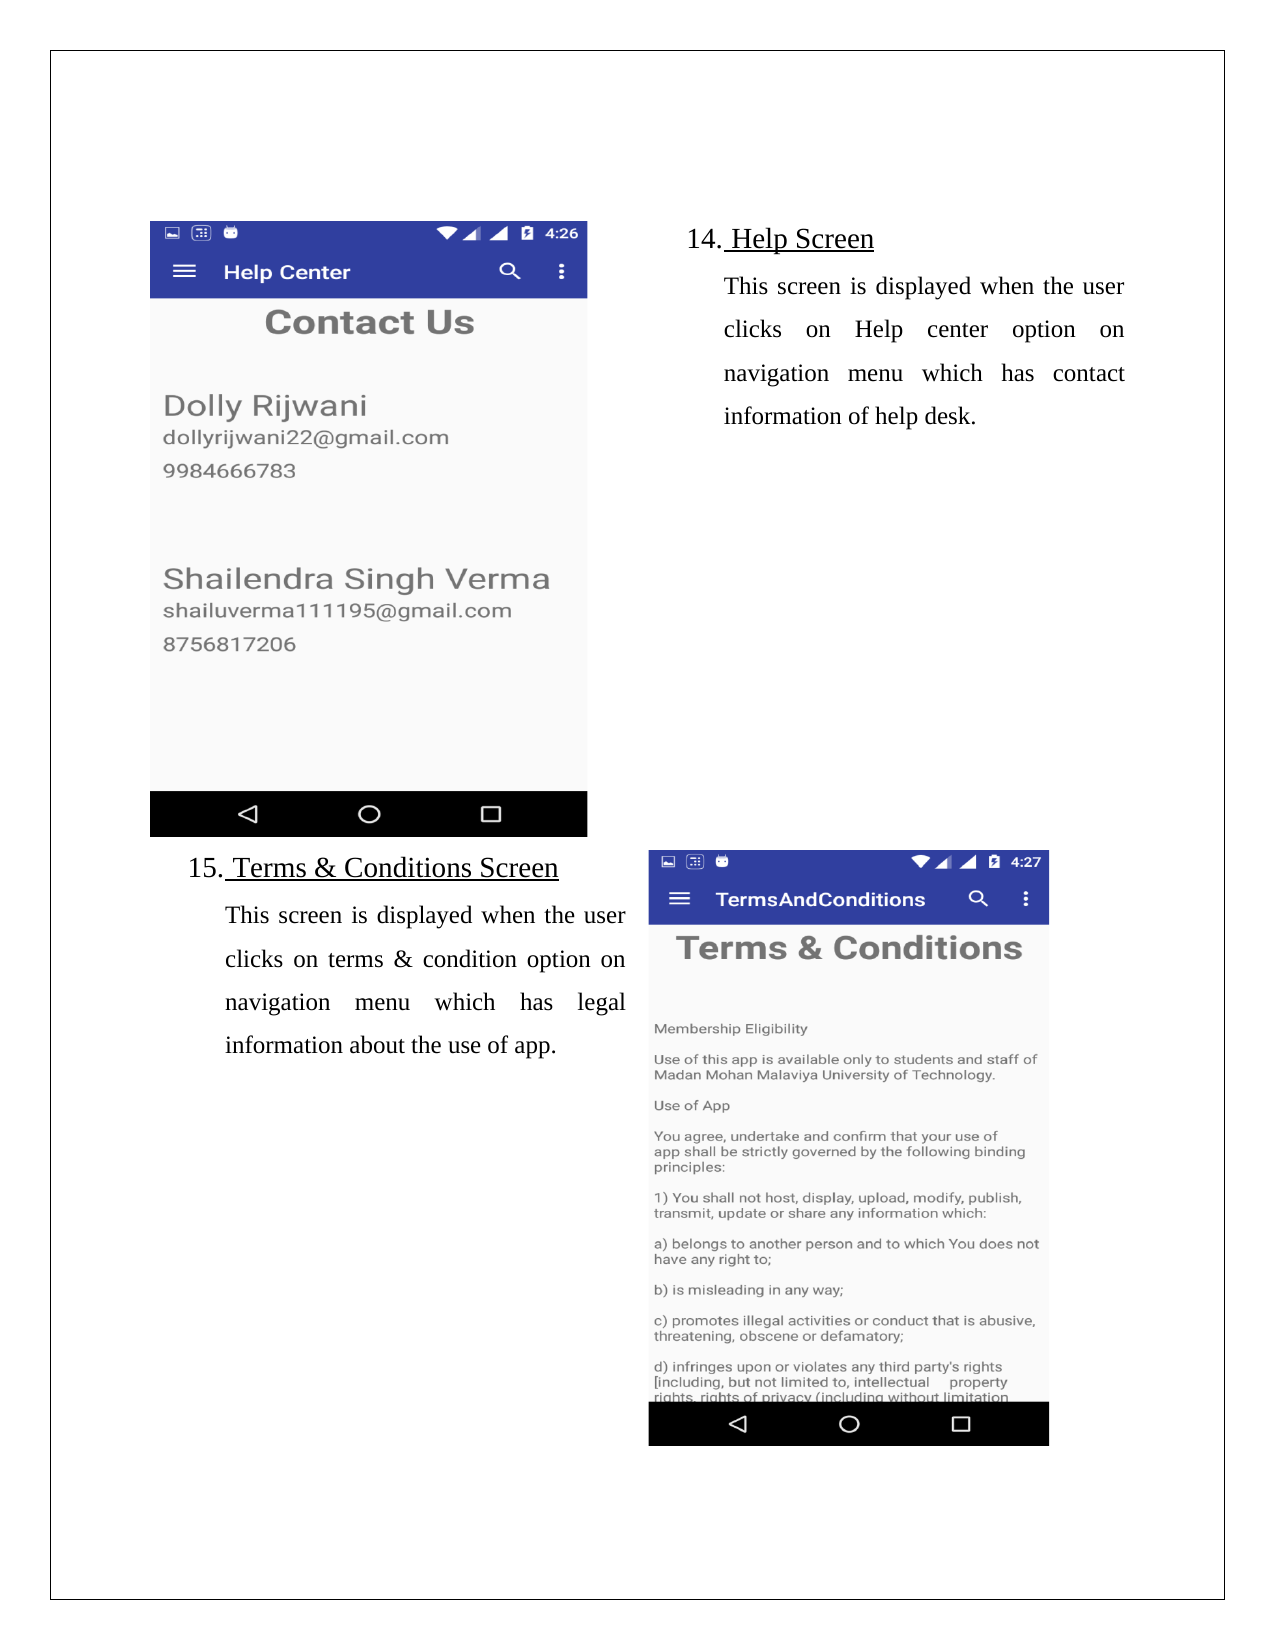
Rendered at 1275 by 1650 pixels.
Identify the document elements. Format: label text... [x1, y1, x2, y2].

table_cell [638, 850, 1136, 1458]
picture [150, 221, 588, 837]
table_header [139, 221, 637, 850]
picture [648, 850, 1050, 1446]
table_header Help Screen This screen is displayed when the user clicks on Help center option on navigation menu which has contact information of help desk. [638, 221, 1136, 850]
table_cell Terms & Conditions Screen This screen is displayed when the user clicks on terms & condition option on navigation menu which has legal information about the use of app. [139, 850, 637, 1458]
